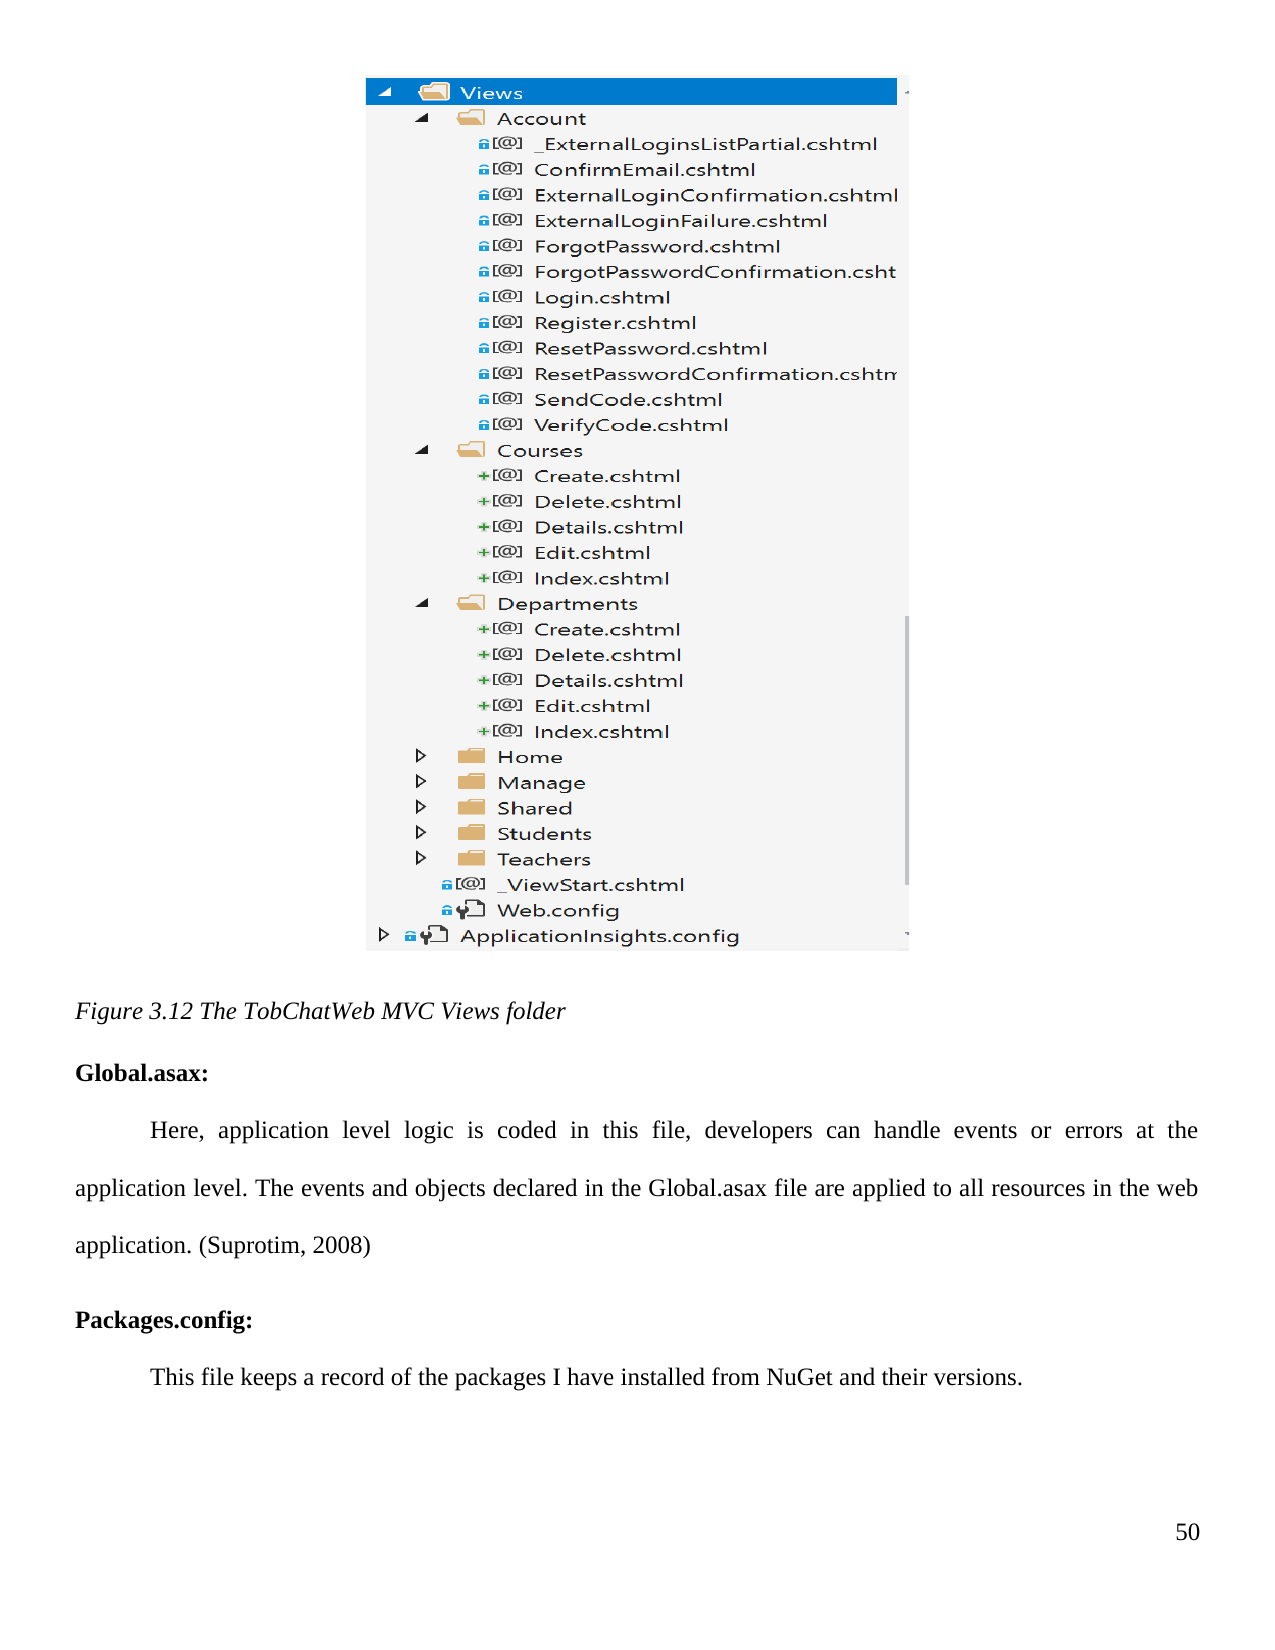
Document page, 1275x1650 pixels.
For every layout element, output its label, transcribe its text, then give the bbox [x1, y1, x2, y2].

subtitle Global.asax: [75, 1058, 1200, 1087]
picture [365, 75, 910, 951]
subtitle Figure 3.12 The TobChatWeb MVC Views folder [75, 996, 1200, 1025]
text This file keeps a record of the packages I have installed from NuGet and their versions. [75, 1362, 1200, 1391]
text Here, application level logic is coded in this file, developers can handle events or errors at the application level. The events and objects declared in the Global.asax file are applied to all resources in the web application. [75, 1116, 1200, 1259]
subtitle Packages.config: [75, 1305, 1200, 1333]
